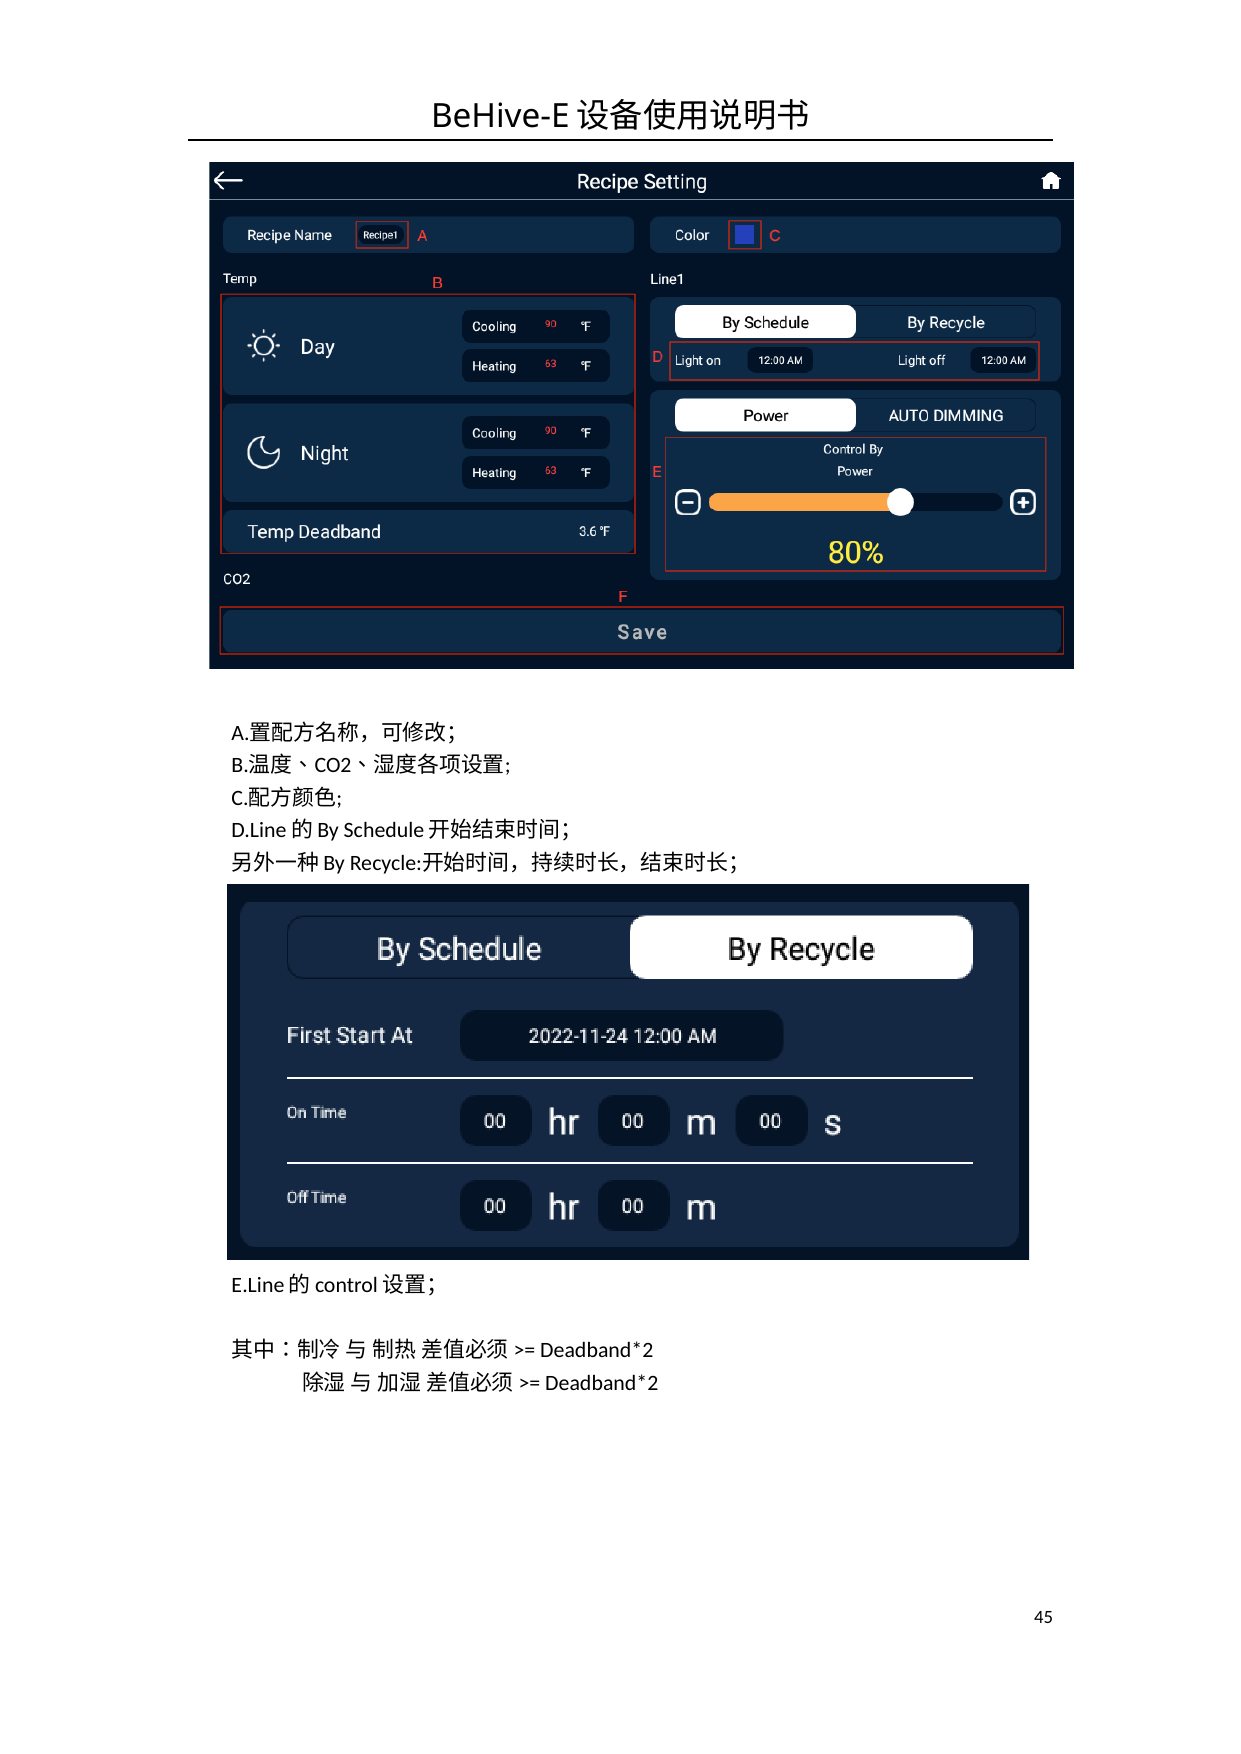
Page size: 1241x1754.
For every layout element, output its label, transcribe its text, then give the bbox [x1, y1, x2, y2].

text 其中：制冷 与 制热 差值必须 >= Deadband*2 [187, 1332, 1053, 1364]
picture [209, 162, 1074, 669]
text 除湿 与 加湿 差值必须 >= Deadband*2 [187, 1364, 1053, 1397]
text 另外一种By Recycle:开始时间，持续时长，结束时长； [187, 844, 1053, 877]
text C.配方颜色; [187, 779, 1053, 812]
text B.温度、CO2、湿度各项设置; [187, 747, 1053, 779]
text D.Line的By Schedule开始结束时间； [187, 812, 1053, 844]
text E.Line的control设置； [187, 1267, 1053, 1299]
text A.置配方名称，可修改； [187, 714, 1053, 747]
picture [227, 884, 1030, 1260]
